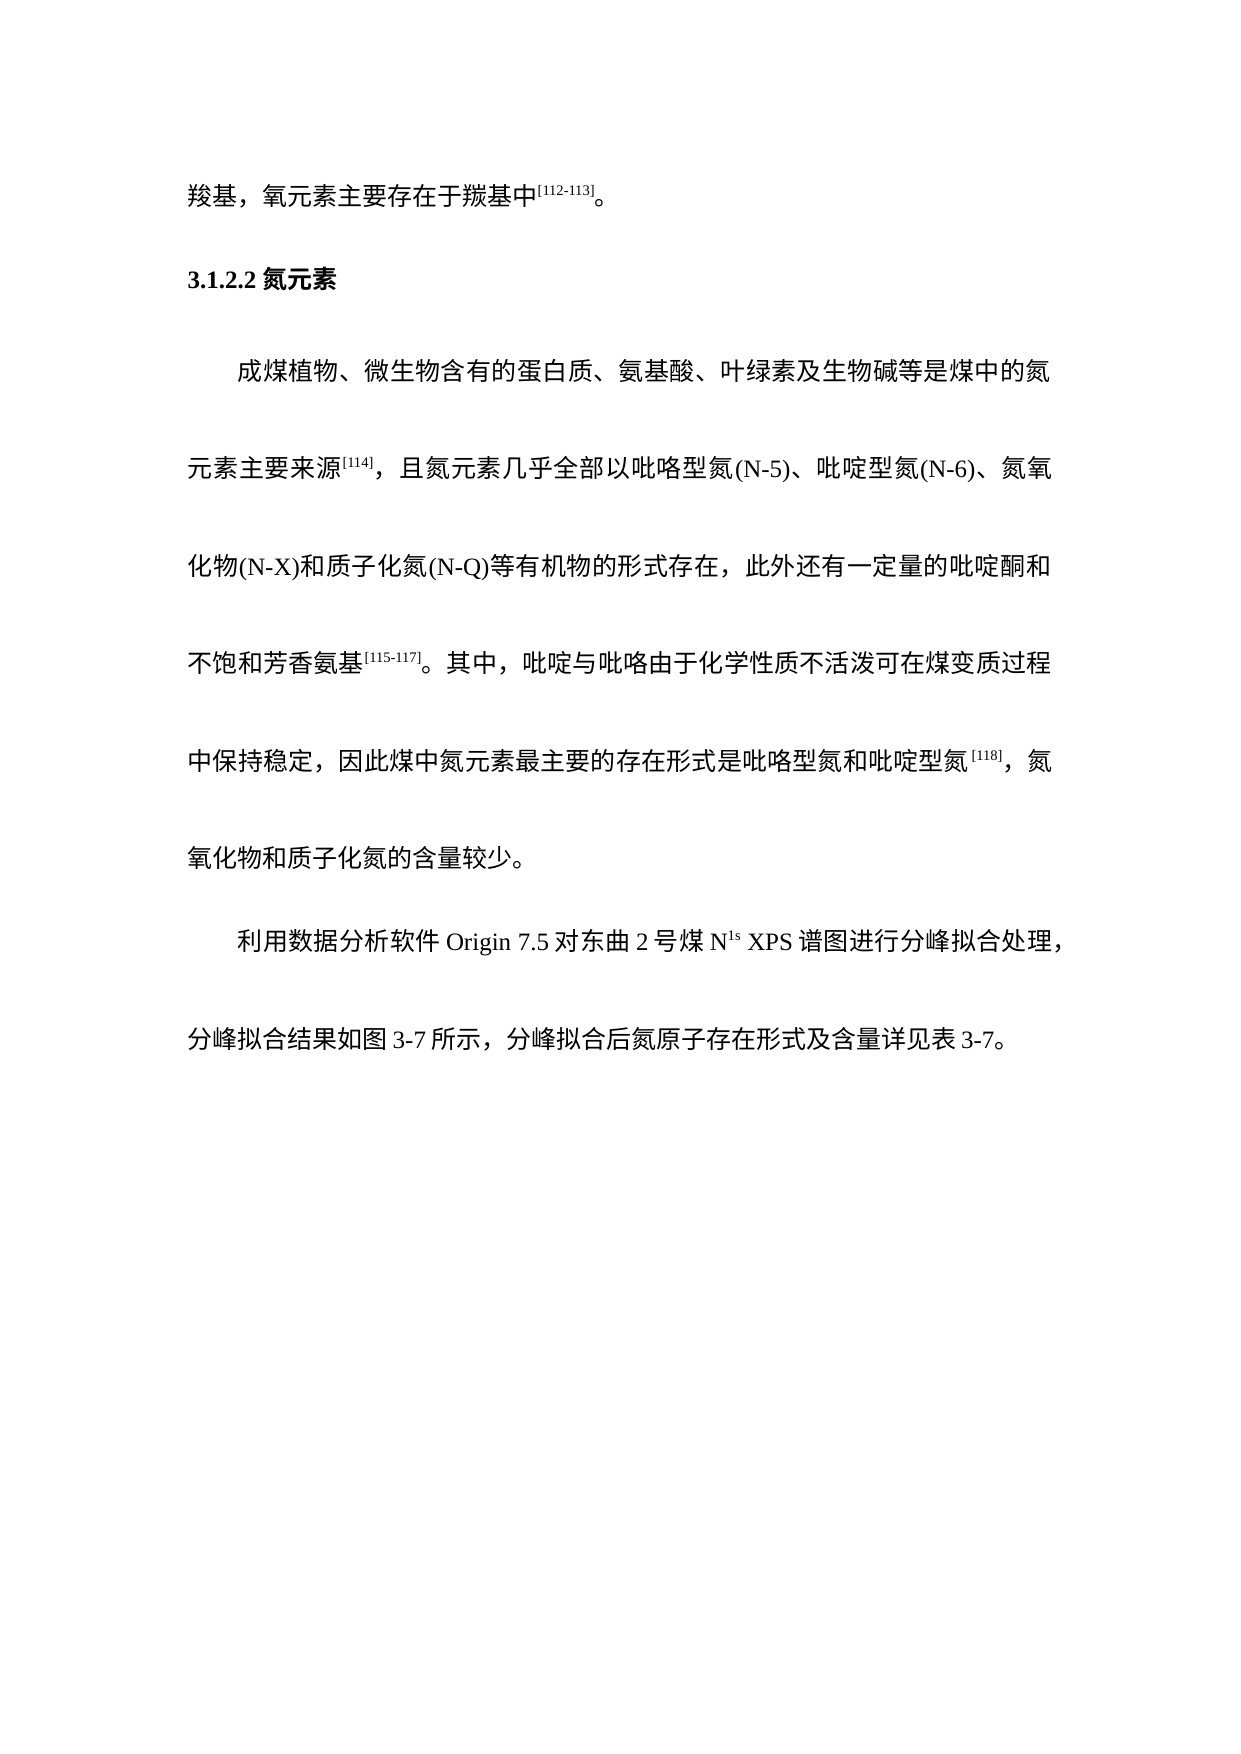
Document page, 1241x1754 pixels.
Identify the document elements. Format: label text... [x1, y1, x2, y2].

text 3.1.2.2 氮元素 [187, 245, 1053, 310]
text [187, 162, 1053, 227]
text 利用数据分析软件Origin 7.5对东曲2号煤N1s XPS谱图进行分峰拟合处理，分峰拟合结果如图3-7所示，分峰拟合后氮原子存在形式及含量详见表3-7。 [187, 907, 1053, 1070]
text 成煤植物、微生物含有的蛋白质、氨基酸、叶绿素及生物碱等是煤中的氮元素主要来源[114]，且氮元素几乎全部以吡咯型氮(N-5)、吡啶型氮(N-6)、氮氧化物(N-X)和质子化氮(N-Q)等有机物的形式存在，此外还有一定量的吡啶酮和不饱和芳香氨基[115-117]。其中，吡啶与吡咯由于化学性质不活泼可在煤变质过程中保持稳定，因此煤中氮元素最主要的存在形式是吡咯型氮和吡啶型氮[118]，氮氧化物和质子化氮的含量较少。 [187, 337, 1053, 889]
